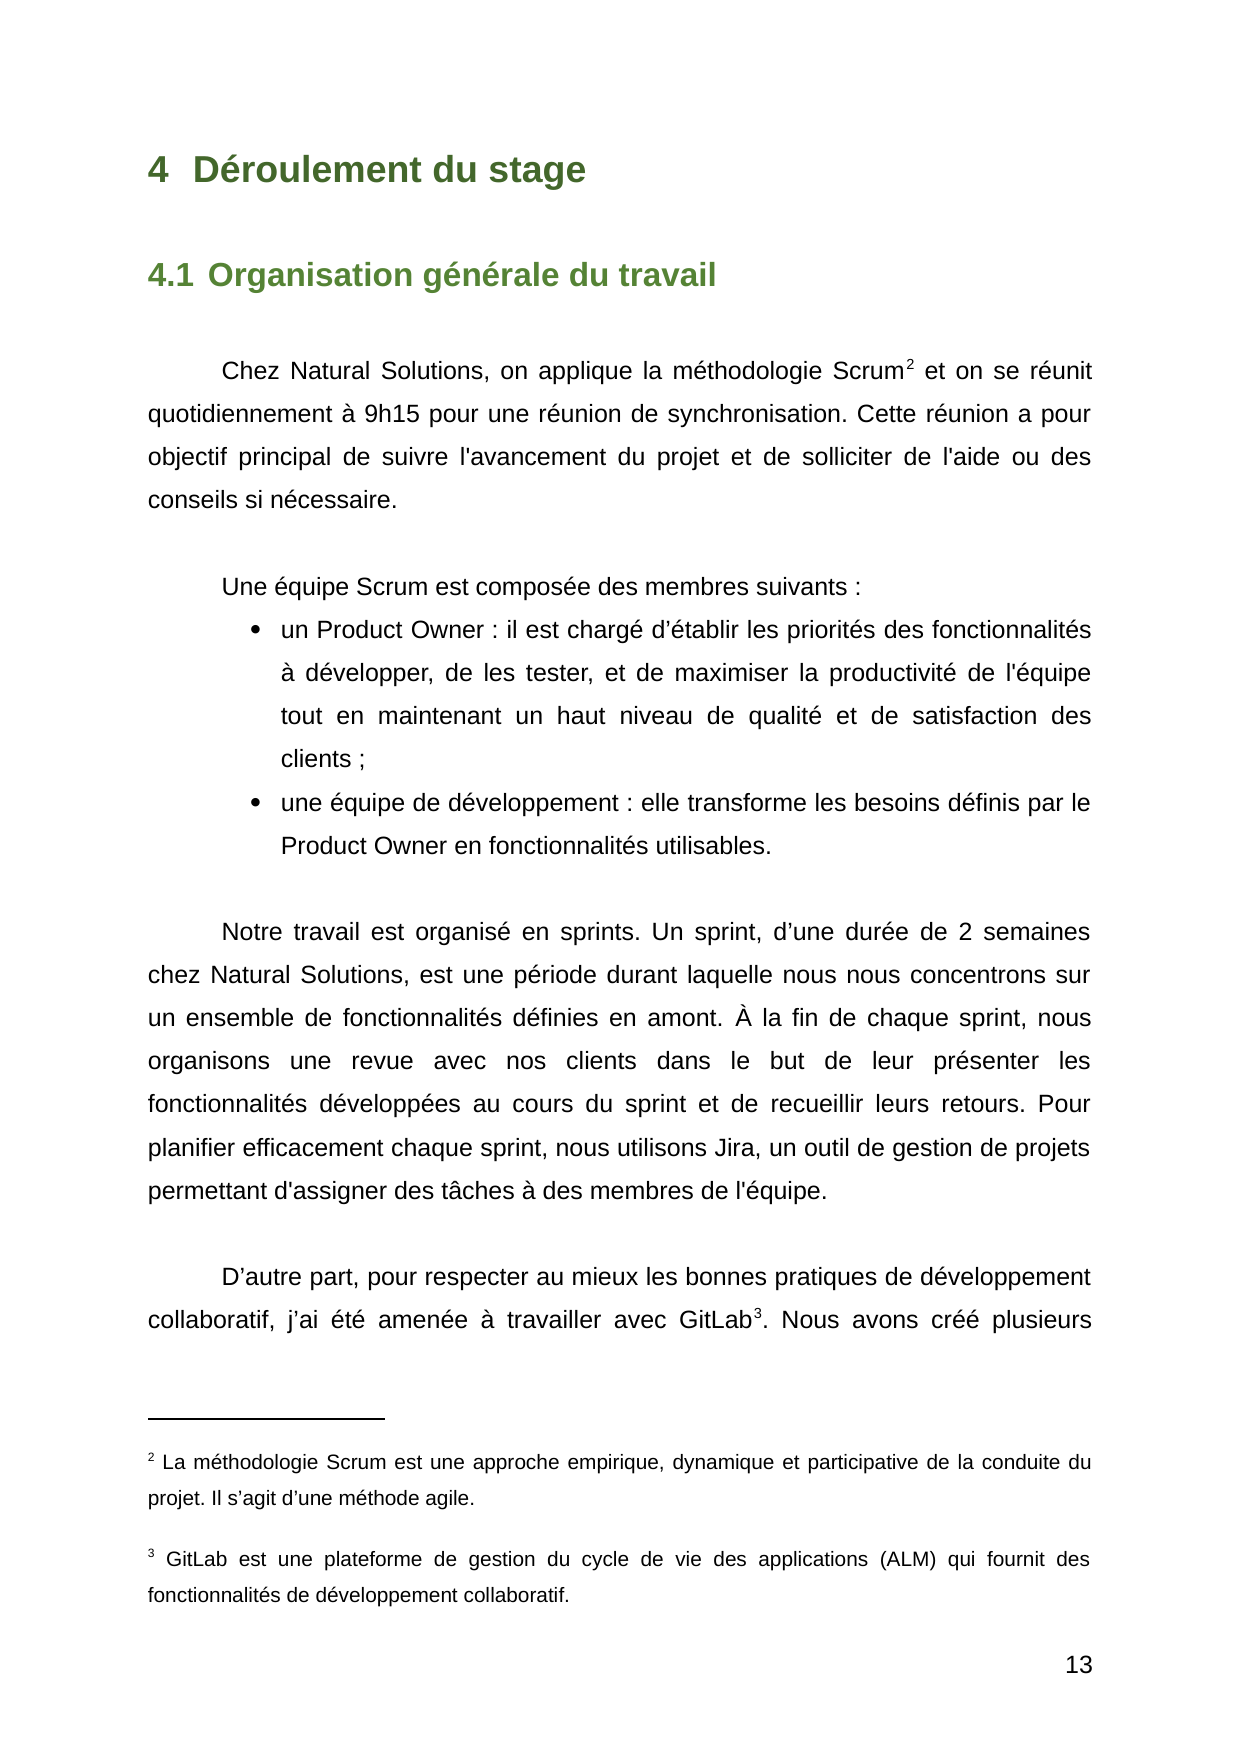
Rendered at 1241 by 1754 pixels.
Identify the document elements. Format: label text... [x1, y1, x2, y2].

text Notre travail est organisé en sprints. Un sprint, d’une durée de 2 semaines chez Natural Solutions, est une période durant laquelle nous nous concentrons sur un ensemble de fonctionnalités définies en amont. À la fin de chaque sprint, nous organisons une revue avec nos clients dans le but de leur présenter les fonctionnalités développées au cours du sprint et de recueillir leurs retours. Pour planifier efficacement chaque sprint, nous utilisons Jira, un outil de gestion de projets permettant d'assigner des tâches à des membres de l'équipe. [148, 917, 1093, 1204]
list une équipe de développement : elle transforme les besoins définis par le Product Owner en fonctionnalités utilisables. [251, 787, 1093, 859]
text Chez Natural Solutions, on applique la méthodologie Scrum et on se réunit quotidiennement à 9h15 pour une réunion de synchronisation. Cette réunion a pour objectif principal de suivre l'avancement du projet et de solliciter de l'aide ou des conseils si nécessaire. [148, 356, 1093, 514]
subtitle Organisation générale du travail [148, 255, 1093, 294]
text Une équipe Scrum est composée des membres suivants : [148, 572, 1093, 601]
list un Product Owner : il est chargé d’établir les priorités des fonctionnalités à développer, de les tester, et de maximiser la productivité de l'équipe tout en maintenant un haut niveau de qualité et de satisfaction des clients ; [251, 615, 1093, 773]
subtitle Déroulement du stage [148, 148, 1093, 191]
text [148, 1262, 1093, 1334]
